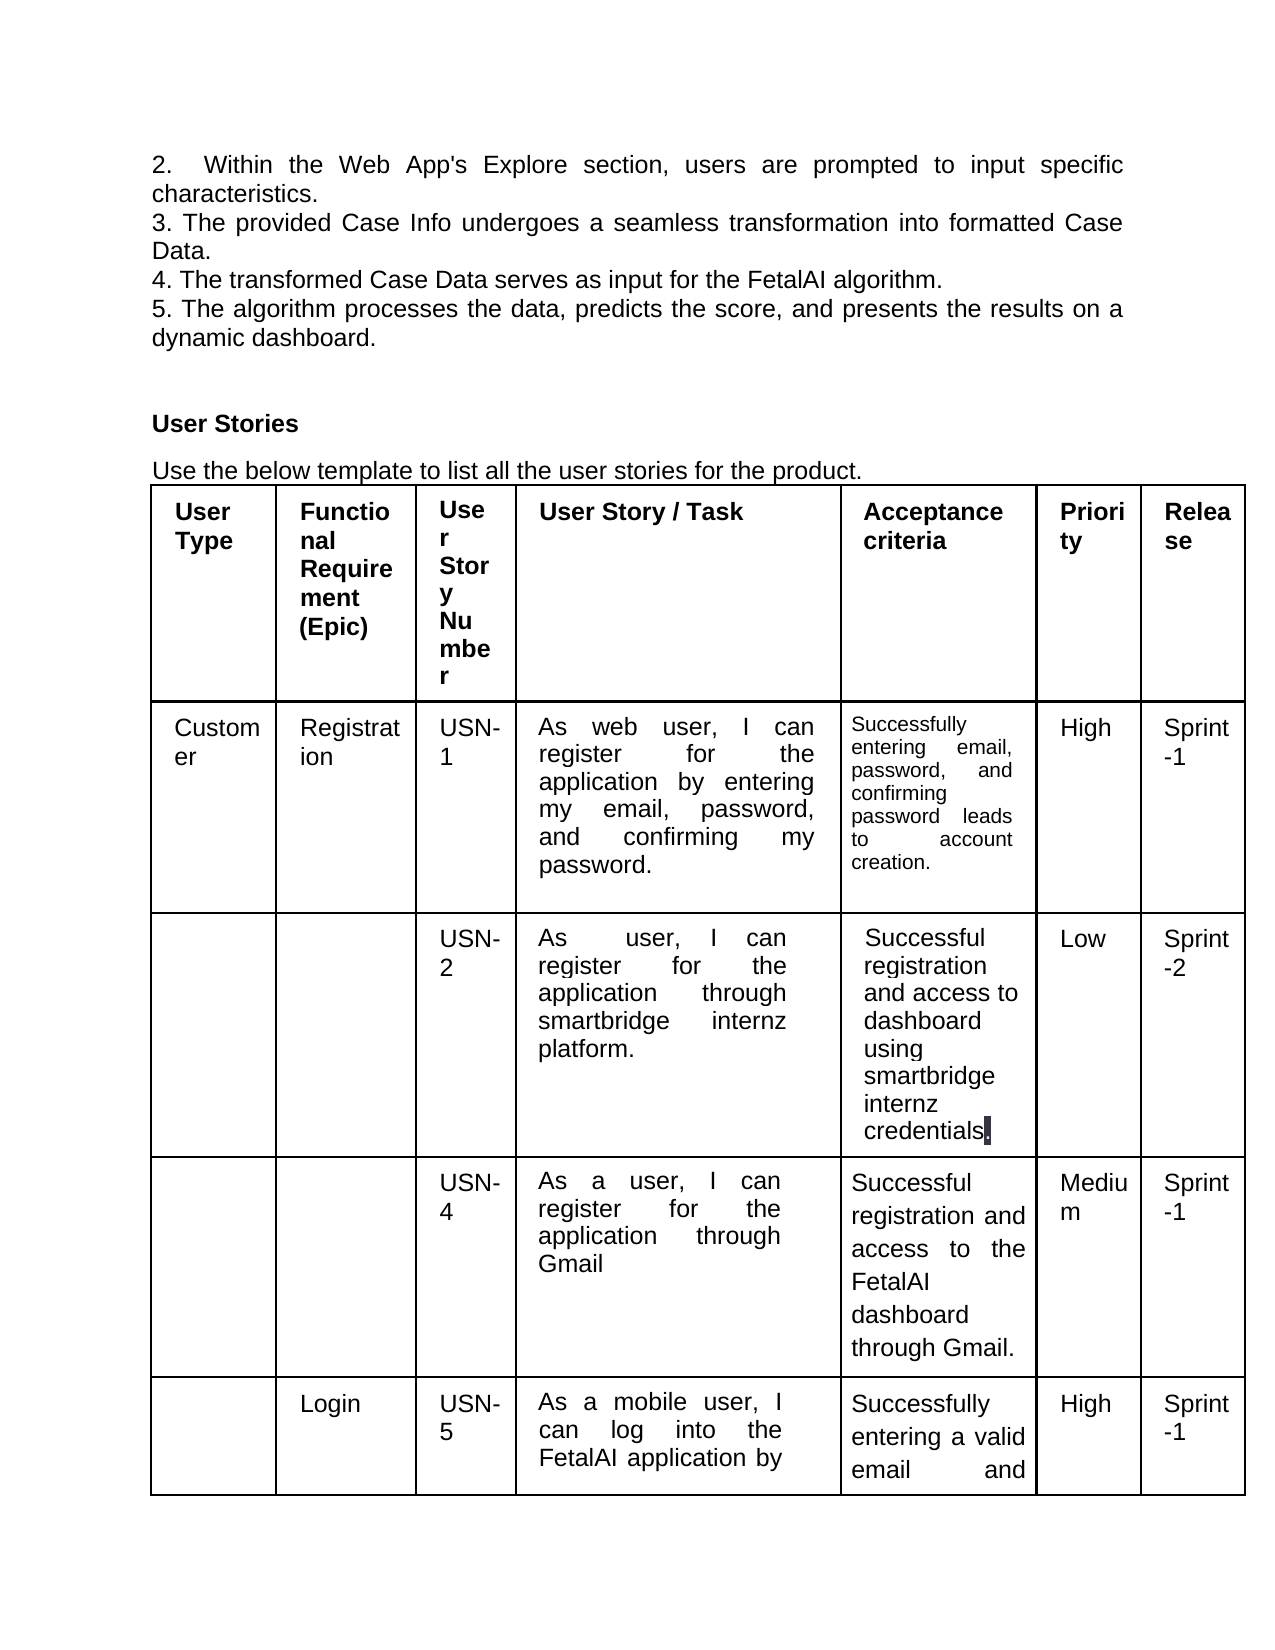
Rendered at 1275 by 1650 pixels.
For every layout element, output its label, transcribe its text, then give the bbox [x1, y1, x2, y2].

table_cell Login [277, 1378, 415, 1494]
text 3. The provided Case Info undergoes a seamless transformation into formatted Case Data. [152, 207, 1125, 265]
table_header Release [1142, 486, 1244, 700]
table_cell Sprint-1 [1142, 1158, 1244, 1376]
table_cell As user, I can register for the application through smartbridge internz platform. [517, 914, 840, 1156]
table_cell [152, 914, 275, 1156]
table_cell USN-2 [417, 914, 515, 1156]
table_cell High [1038, 703, 1140, 912]
table_cell Successful registration and access to the FetalAI dashboard through Gmail. [842, 1158, 1035, 1376]
table_cell [277, 1158, 415, 1376]
table_cell Sprint-1 [1142, 703, 1244, 912]
table_cell [277, 914, 415, 1156]
table_cell As a user, I can register for the application through Gmail [517, 1158, 840, 1376]
text Use the below template to list all the user stories for the product. [152, 456, 1125, 484]
table_cell Low [1038, 914, 1140, 1156]
table_cell Successful registration and access to dashboard using smartbridge internz credentials. [842, 914, 1035, 1156]
text User Stories [152, 409, 1125, 437]
table_cell High [1038, 1378, 1140, 1494]
table_cell Medium [1038, 1158, 1140, 1376]
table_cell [842, 1378, 1035, 1494]
table_header Priority [1038, 486, 1140, 700]
text 2. Within the Web App's Explore section, users are prompted to input specific characteristics. [152, 150, 1125, 207]
table_cell [152, 1158, 275, 1376]
table_cell Sprint-2 [1142, 914, 1244, 1156]
table_header Functional Requirement (Epic) [277, 486, 415, 700]
text 4. The transformed Case Data serves as input for the FetalAI algorithm. [152, 265, 1125, 294]
table_header Acceptance criteria [842, 486, 1035, 700]
table_header User Story / Task [517, 486, 840, 700]
table_cell USN-5 [417, 1378, 515, 1494]
table_cell Sprint-1 [1142, 1378, 1244, 1494]
table_cell USN-1 [417, 703, 515, 912]
text 5. The algorithm processes the data, predicts the score, and presents the results on a dynamic dashboard. [152, 294, 1125, 351]
table_cell Successfully entering email, password, and confirming password leads to account creation. [842, 703, 1035, 912]
table_cell Registration [277, 703, 415, 912]
table_header User Story Number [417, 486, 515, 700]
table_cell [152, 1378, 275, 1494]
table_header User Type [152, 486, 275, 700]
table_cell USN-4 [417, 1158, 515, 1376]
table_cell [517, 1378, 840, 1494]
table_cell As web user, I can register for the application by entering my email, password, and confirming my password. [517, 703, 840, 912]
table_cell Customer [152, 703, 275, 912]
